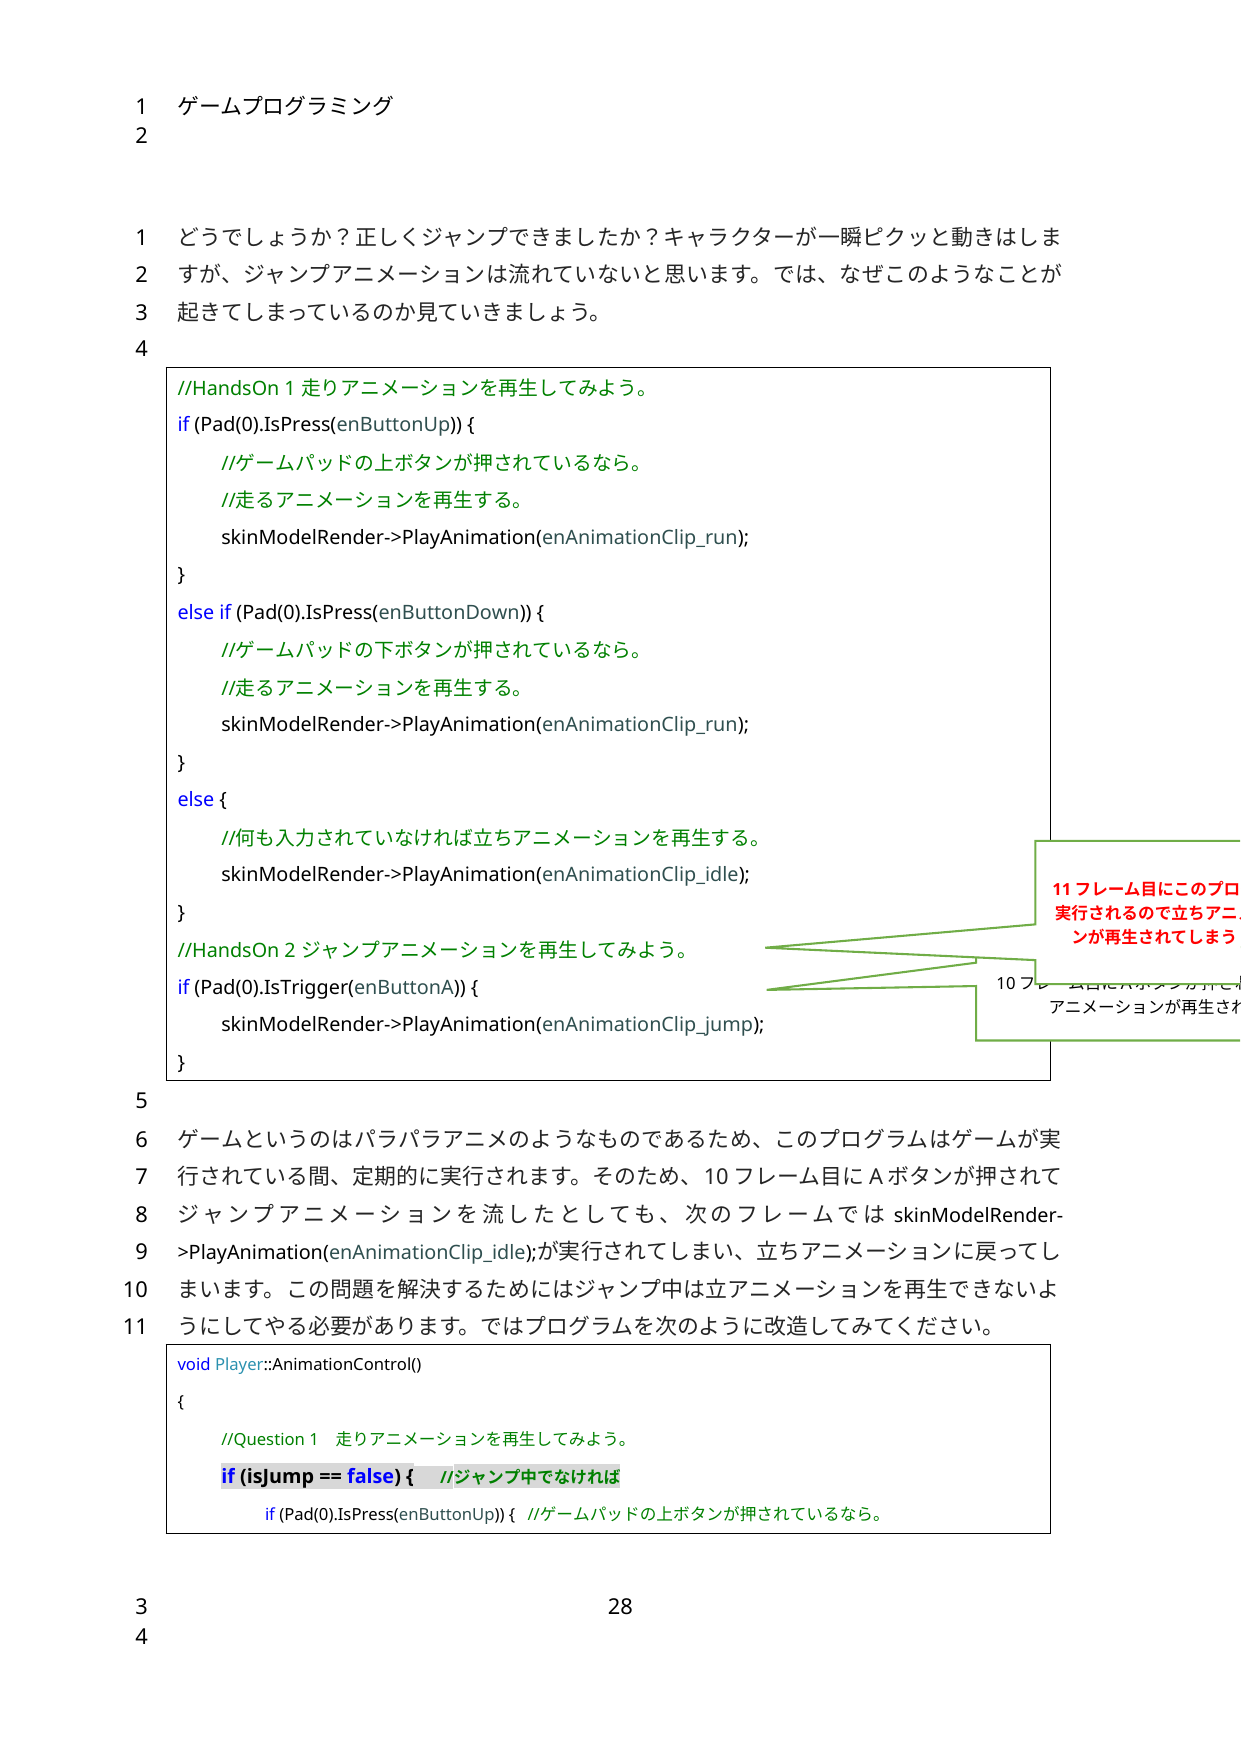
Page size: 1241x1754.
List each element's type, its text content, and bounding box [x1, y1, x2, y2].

text ゲームというのはパラパラアニメのようなものであるため、このプログラムはゲームが実行されている間、定期的に実行されます。そのため、10フレーム目にAボタンが押されてジャンプアニメーションを流したとしても、次のフレームではskinModelRender->PlayAnimation(enAnimationClip_idle);が実行されてしまい、立ちアニメーションに戻ってしまいます。この問題を解決するためにはジャンプ中は立アニメーションを再生できないようにしてやる必要があります。ではプログラムを次のように改造してみてください。 [177, 1119, 1063, 1344]
text どうでしょうか？正しくジャンプできましたか？キャラクターが一瞬ピクッと動きはしますが、ジャンプアニメーションは流れていないと思います。では、なぜこのようなことが起きてしまっているのか見ていきましょう。 [177, 217, 1063, 329]
table_header //HandsOn 1 走りアニメーションを再生してみよう。 if (Pad(0).IsPress(enButtonUp)) { //ゲームパッドの上ボタンが押されているなら。 //走るアニメーションを再生する。 skinModelRender->PlayAnimation(enAnimationClip_run); } else if (Pad(0).IsPress(enButtonDown)) { //ゲームパッドの下ボタンが押されているなら。 //走るアニメーションを再生する。 skinModelRender->PlayAnimation(enAnimationClip_run); } else { //何も入力されていなければ立ちアニメーションを再生する。 skinModelRender->PlayAnimation(enAnimationClip_idle); } //HandsOn 2 ジャンプアニメーションを再生してみよう。 if (Pad(0).IsTrigger(enButtonA)) { skinModelRender->PlayAnimation(enAnimationClip_jump); } [167, 368, 1050, 1080]
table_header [167, 1345, 1050, 1532]
